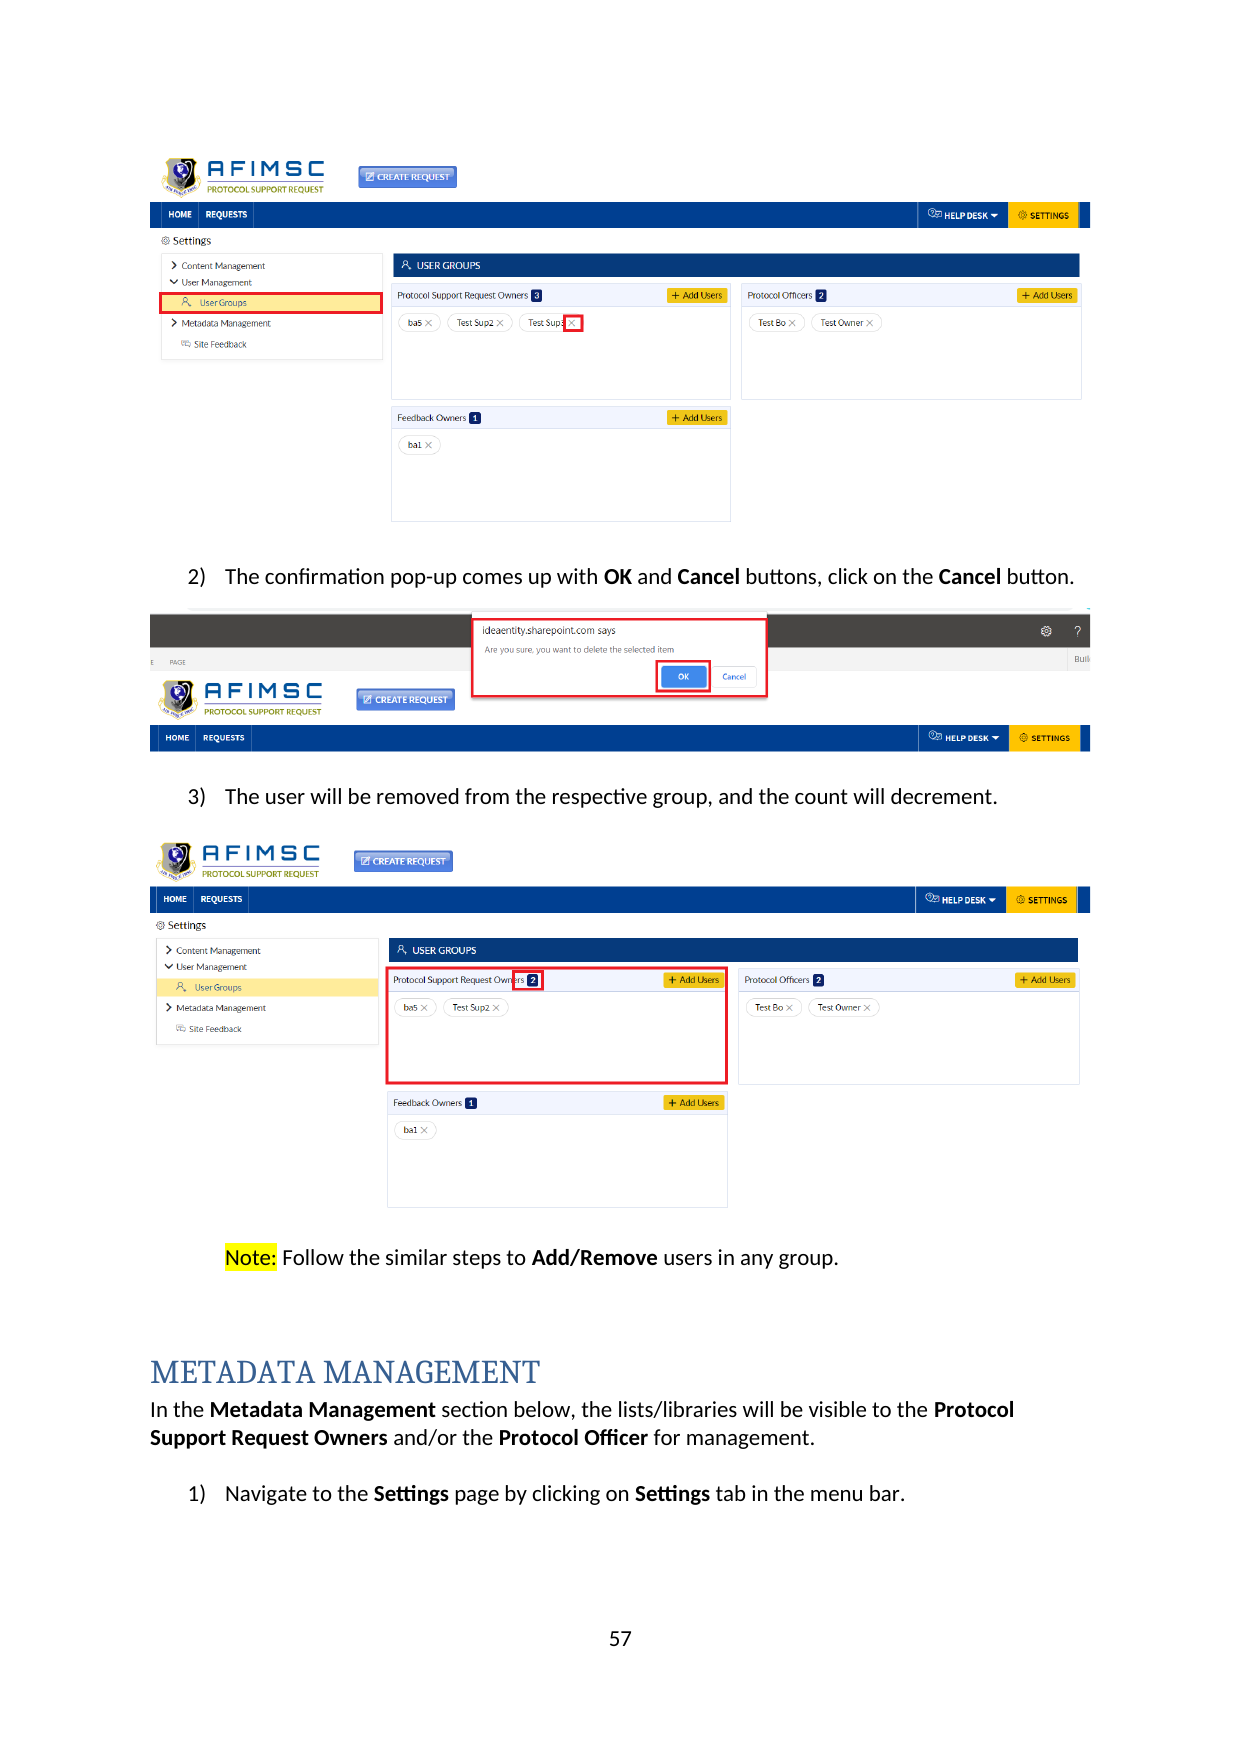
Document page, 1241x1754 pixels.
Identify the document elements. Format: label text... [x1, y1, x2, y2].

subtitle METADATA MANAGEMENT [150, 1353, 1090, 1392]
picture [150, 150, 1091, 537]
list The user will be removed from the respective group, and the count will decrement. [187, 782, 1090, 810]
list The confirmation pop-up comes up with OK and Cancel buttons, click on the Cancel button. [187, 562, 1090, 590]
text In the Metadata Management section below, the lists/libraries will be visible to the Protocol Support Request Owners and/or the Protocol Officer for management. [150, 1395, 1090, 1451]
picture [150, 838, 1091, 1216]
list Navigate to the Settings page by clicking on Settings tab in the menu bar. [187, 1479, 1090, 1507]
picture [150, 608, 1091, 758]
text Note: Follow the similar steps to Add/Remove users in any group. [277, 1243, 1090, 1271]
